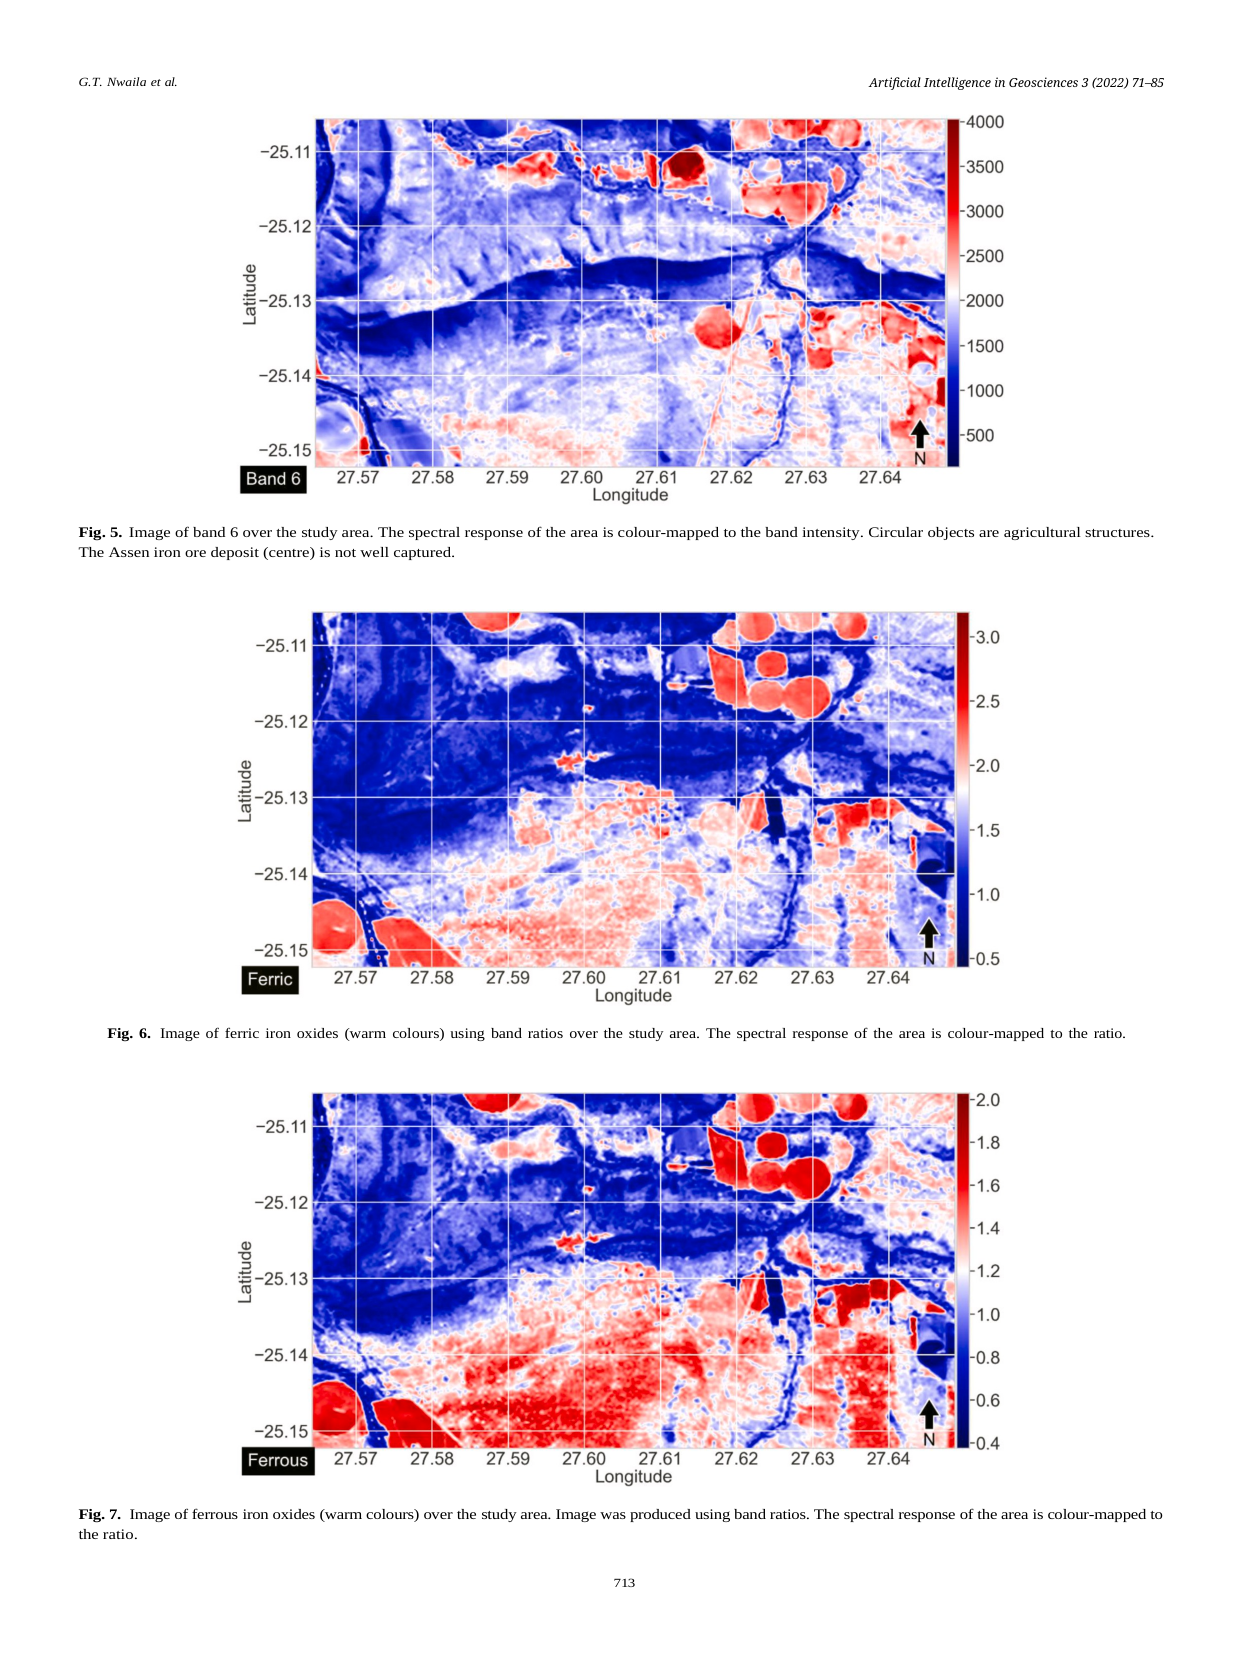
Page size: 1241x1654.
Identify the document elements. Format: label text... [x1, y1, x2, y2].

text Fig. 7. Image of ferrous iron oxides (warm colours) over the study area. Image was produced using band ratios. The spectral response of the area is colour-mapped to the ratio. [78, 1506, 1173, 1542]
picture [236, 114, 1006, 506]
text Fig. 5. Image of band 6 over the study area. The spectral response of the area is colour-mapped to the band intensity. Circular objects are agricultural structures. The Assen iron ore deposit (centre) is not well captured. [78, 524, 1173, 560]
picture [235, 609, 1004, 1006]
picture [236, 1091, 1004, 1487]
text Fig. 6. Image of ferric iron oxides (warm colours) using band ratios over the study area. The spectral response of the area is colour-mapped to the ratio. [107, 1024, 1173, 1041]
